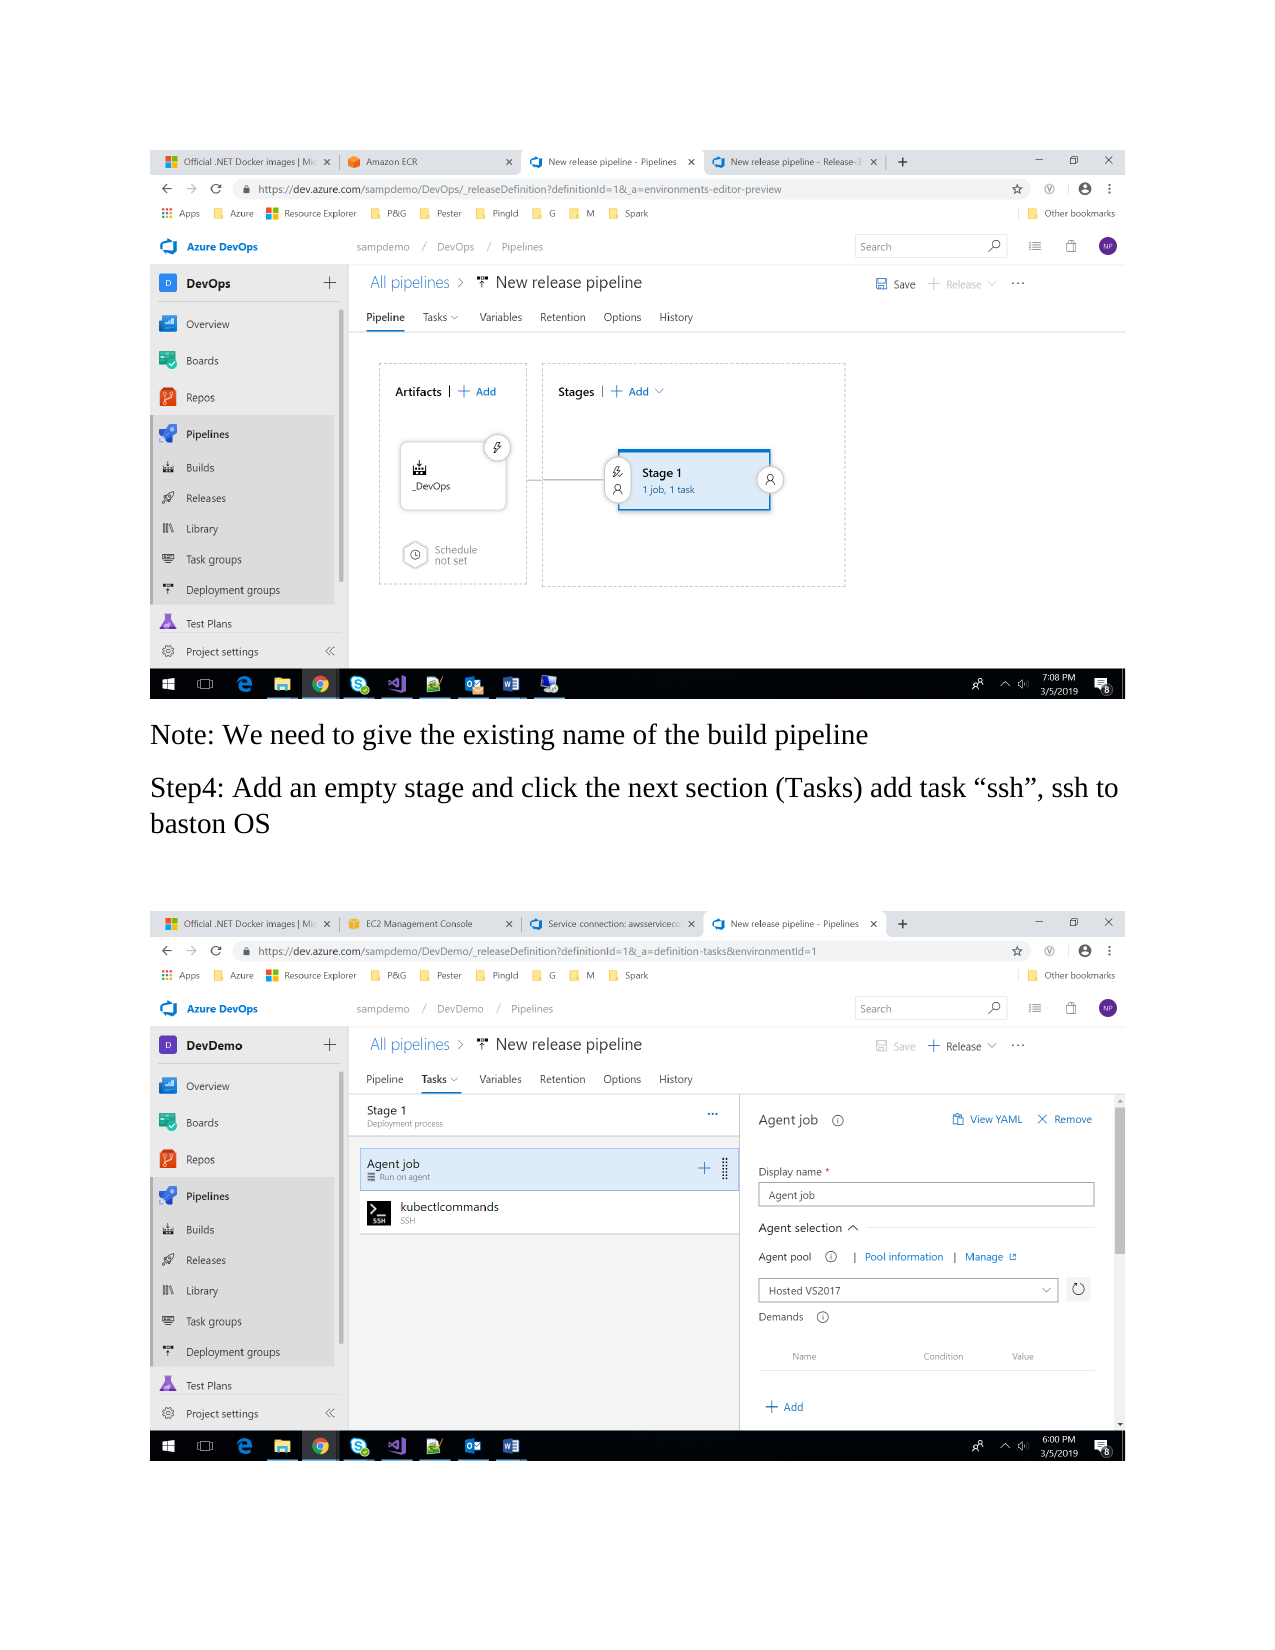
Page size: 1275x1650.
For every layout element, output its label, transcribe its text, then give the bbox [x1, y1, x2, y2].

text Step4: Add an empty stage and click the next section (Tasks) add task “ssh”, ssh to baston OS [150, 770, 1125, 840]
text Note: We need to give the existing name of the build pipeline [150, 717, 1125, 751]
picture [150, 911, 1125, 1461]
picture [150, 150, 1125, 699]
